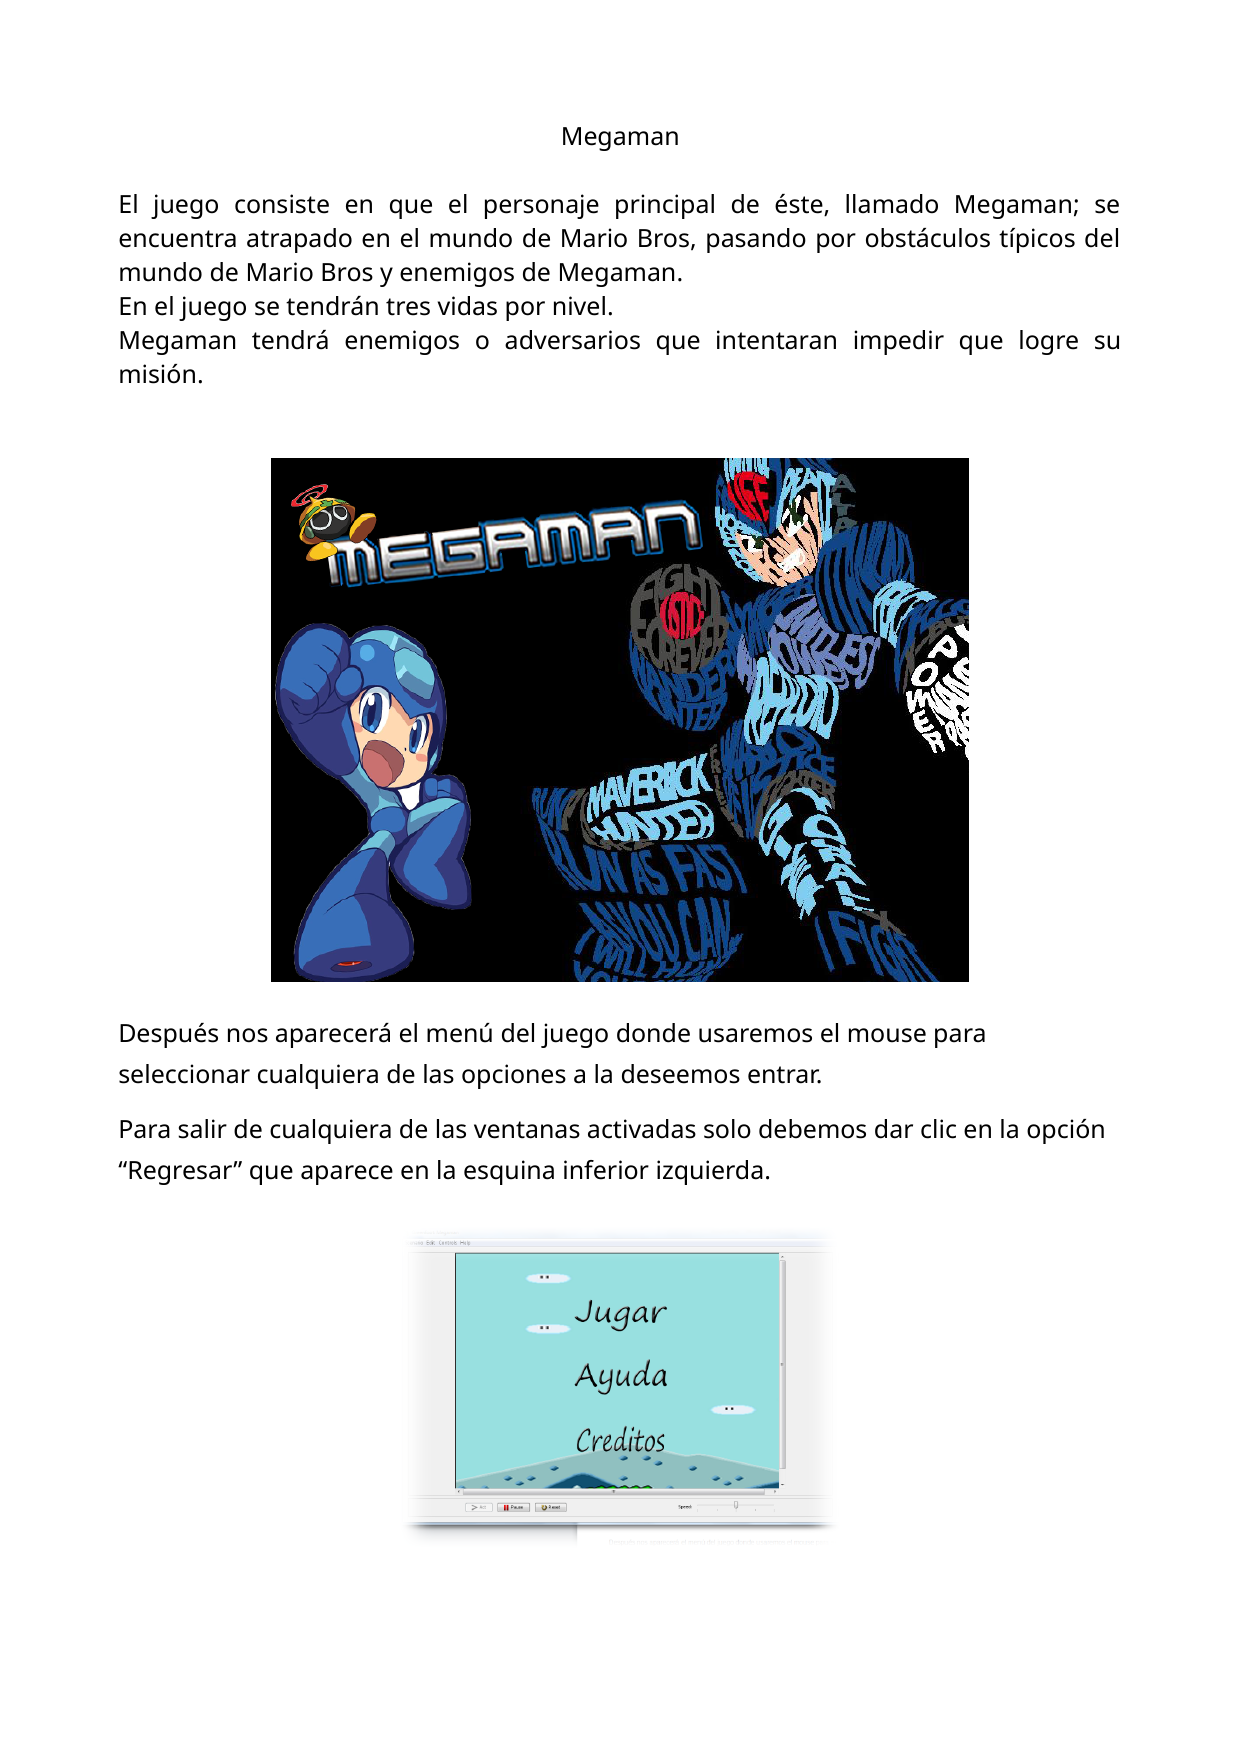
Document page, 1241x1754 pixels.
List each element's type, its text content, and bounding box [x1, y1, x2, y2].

text El juego consiste en que el personaje principal de éste, llamado Megaman; se encuentra atrapado en el mundo de Mario Bros, pasando por obstáculos típicos del mundo de Mario Bros y enemigos de Megaman. [118, 186, 1122, 288]
text Megaman [118, 118, 1122, 152]
text En el juego se tendrán tres vidas por nivel. [118, 288, 1122, 322]
picture [429, 1255, 812, 1520]
text Para salir de cualquiera de las ventanas activadas solo debemos dar clic en la opción “Regresar” que aparece en la esquina inferior izquierda. [118, 1112, 1122, 1187]
picture [271, 458, 969, 982]
text Después nos aparecerá el menú del juego donde usaremos el mouse para seleccionar cualquiera de las opciones a la deseemos entrar. [118, 1016, 1122, 1091]
text Megaman tendrá enemigos o adversarios que intentaran impedir que logre su misión. [118, 322, 1122, 391]
